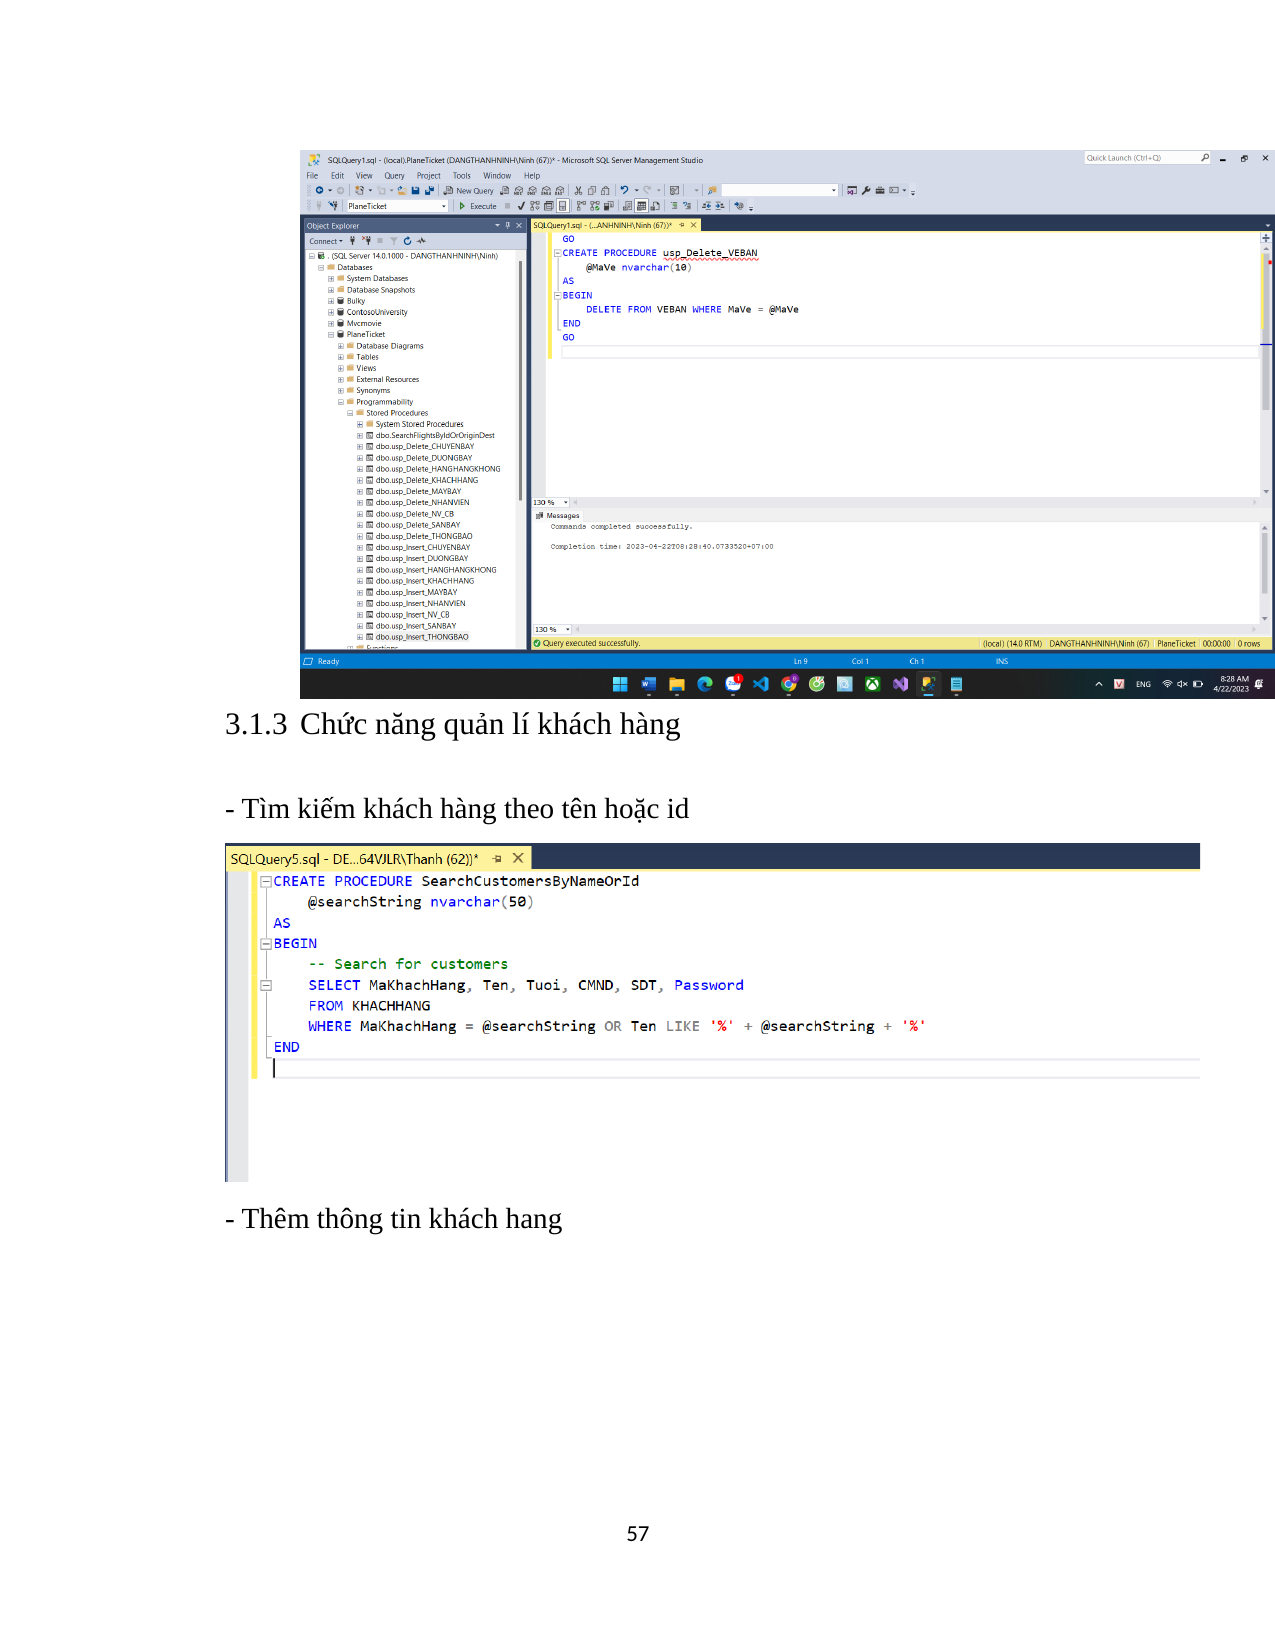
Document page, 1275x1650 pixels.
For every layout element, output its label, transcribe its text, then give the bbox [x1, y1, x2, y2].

text - Thêm thông tin khách hang [150, 1201, 1125, 1234]
subtitle Chức năng quản lí khách hàng [225, 705, 1125, 741]
text - Tìm kiếm khách hàng theo tên hoặc id [150, 791, 1125, 824]
picture [300, 150, 1275, 699]
picture [225, 843, 1200, 1182]
